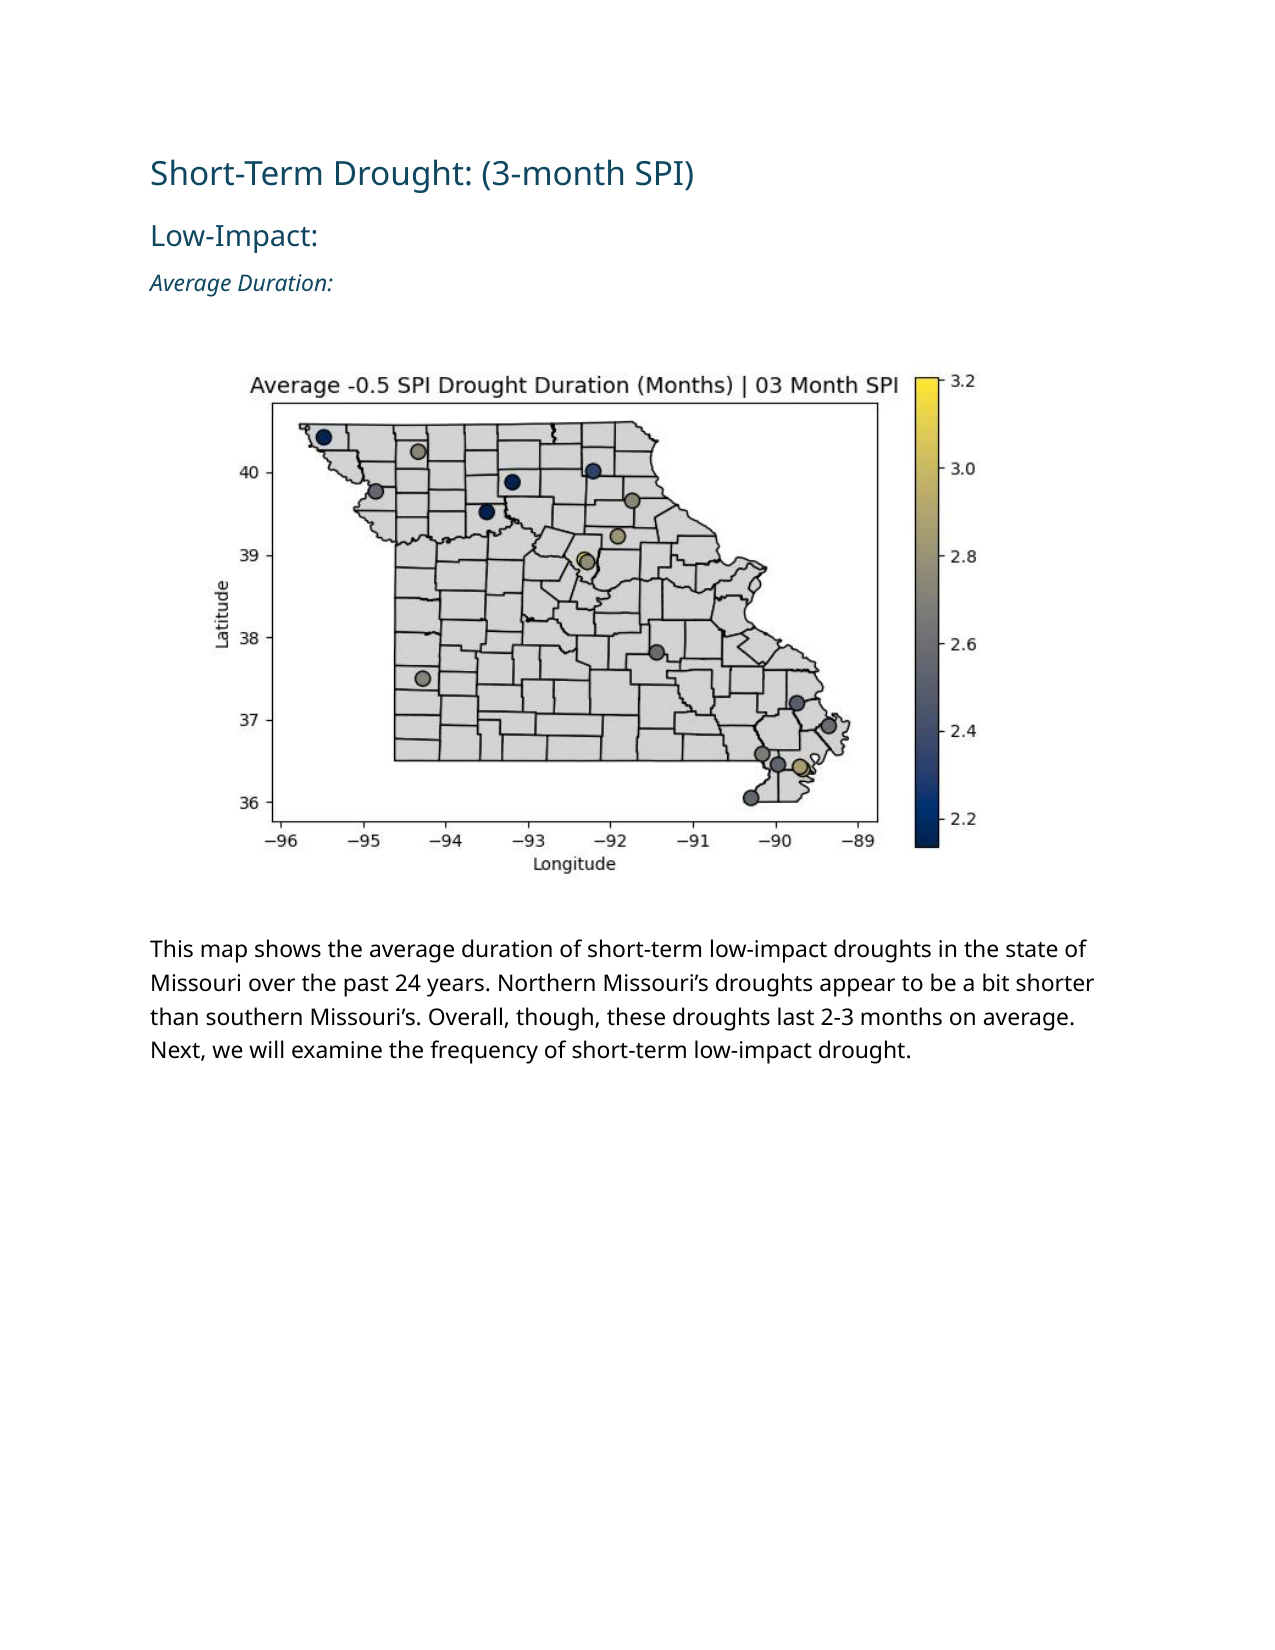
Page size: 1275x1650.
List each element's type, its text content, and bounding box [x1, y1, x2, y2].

picture [150, 304, 1125, 914]
subtitle Average Duration: [150, 267, 1125, 298]
subtitle Short-Term Drought: (3-month SPI) [150, 150, 1125, 195]
subtitle Low-Impact: [150, 216, 1125, 255]
text This map shows the average duration of short-term low-impact droughts in the state of Missouri over the past 24 years. Northern Missouri’s droughts appear to be a bit shorter than southern Missouri’s. Overall, though, these droughts last 2-3 months on average. Next, we will examine the frequency of short-term low-impact drought. [150, 933, 1125, 1066]
